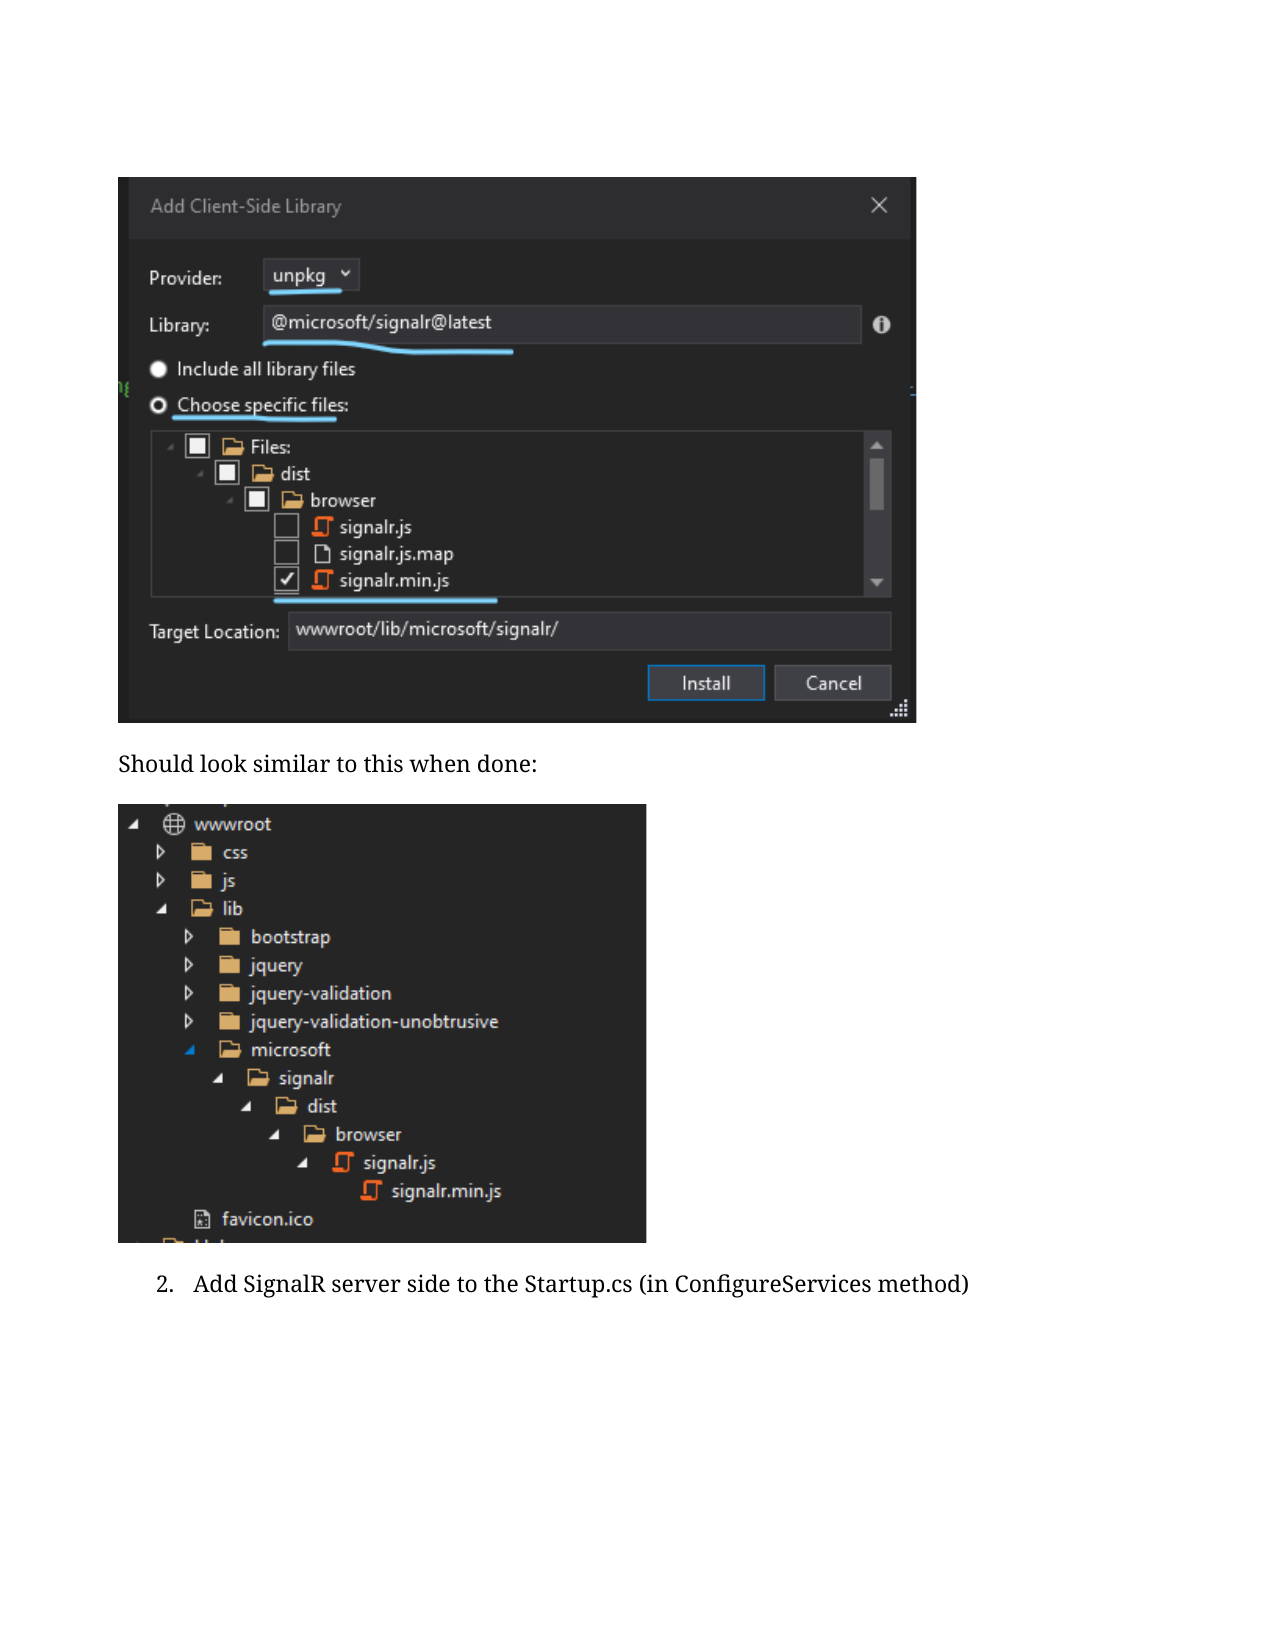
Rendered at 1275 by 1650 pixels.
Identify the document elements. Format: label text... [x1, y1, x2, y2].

picture [118, 177, 917, 723]
picture [118, 804, 647, 1243]
list Add SignalR server side to the Startup.cs (in ConfigureServices method) [156, 1268, 1157, 1299]
text Should look similar to this when done: [118, 748, 1157, 779]
